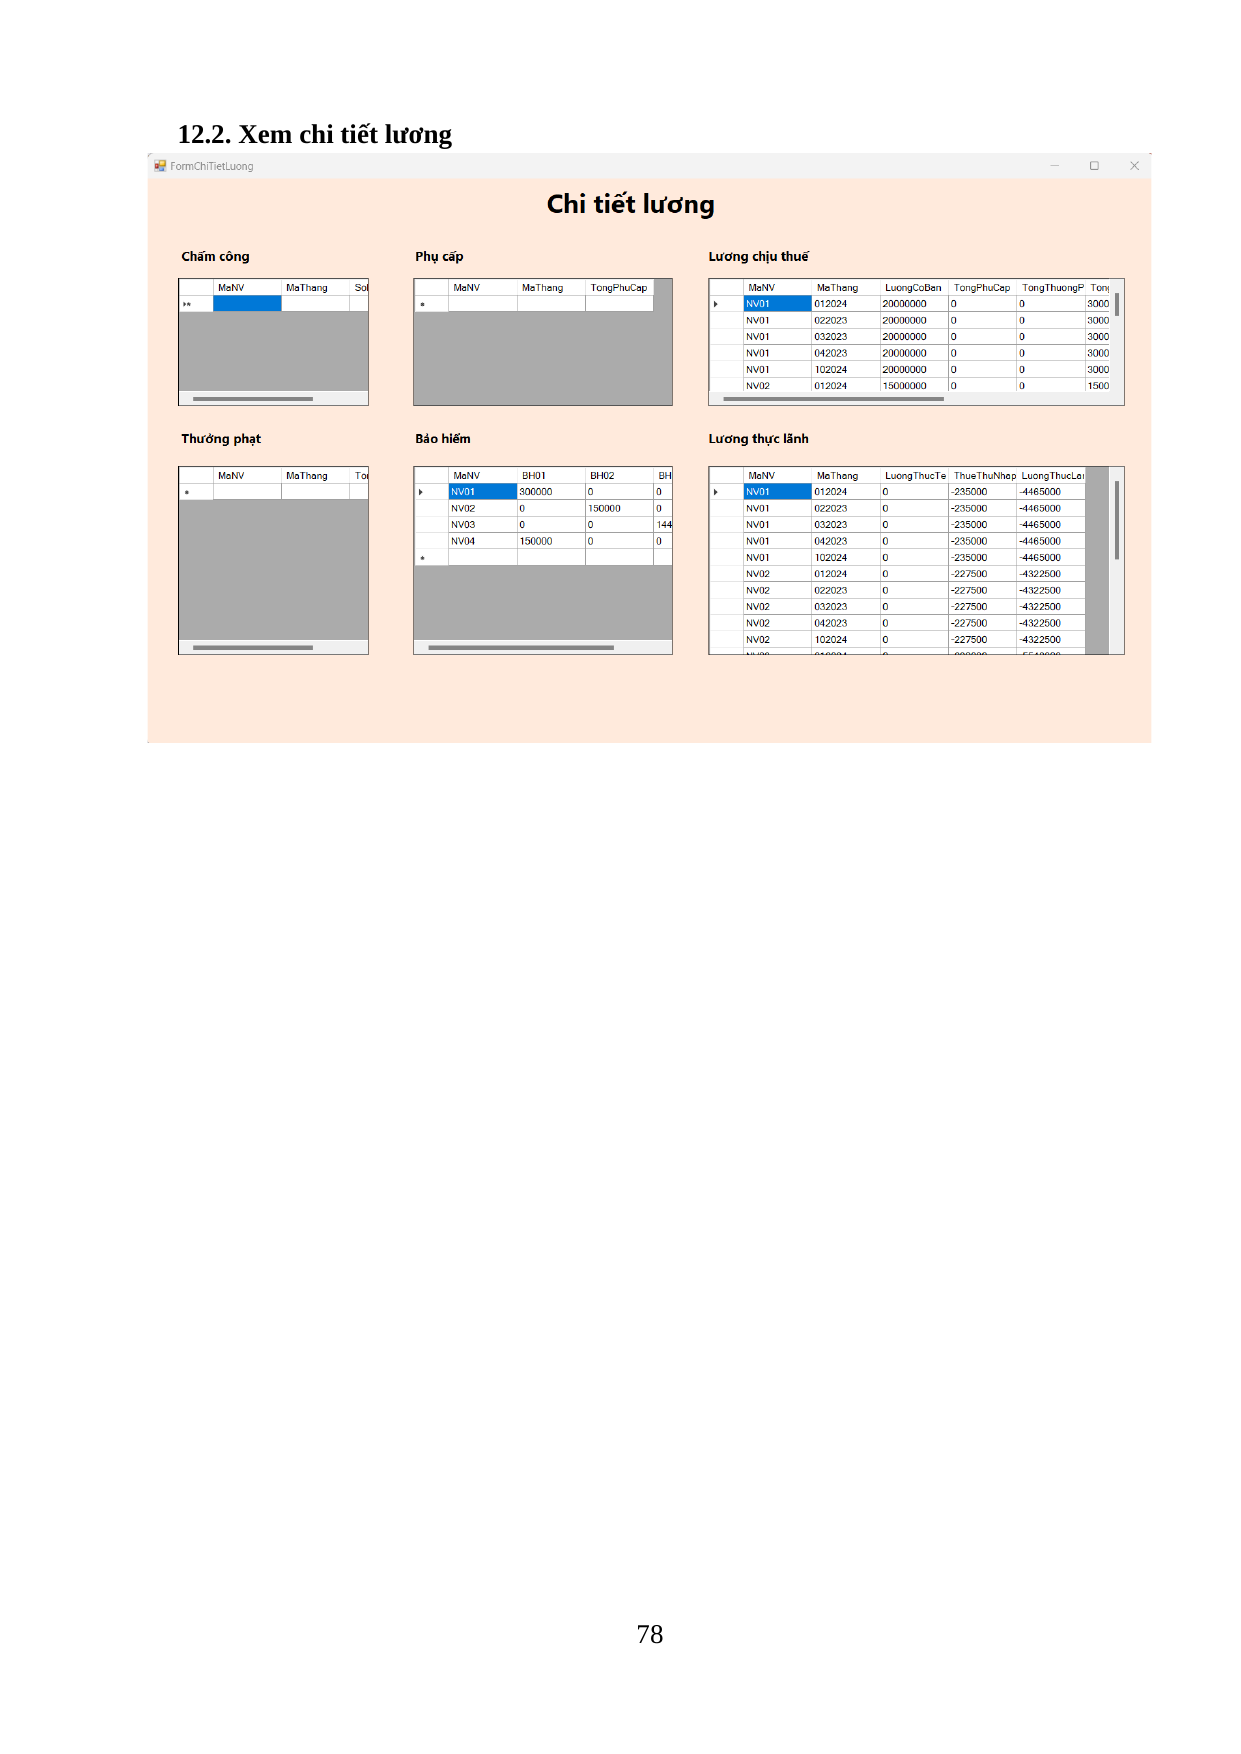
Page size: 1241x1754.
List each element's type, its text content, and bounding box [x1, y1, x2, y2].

subtitle 12.2. Xem chi tiết lương [148, 118, 1152, 149]
picture [147, 153, 1152, 743]
